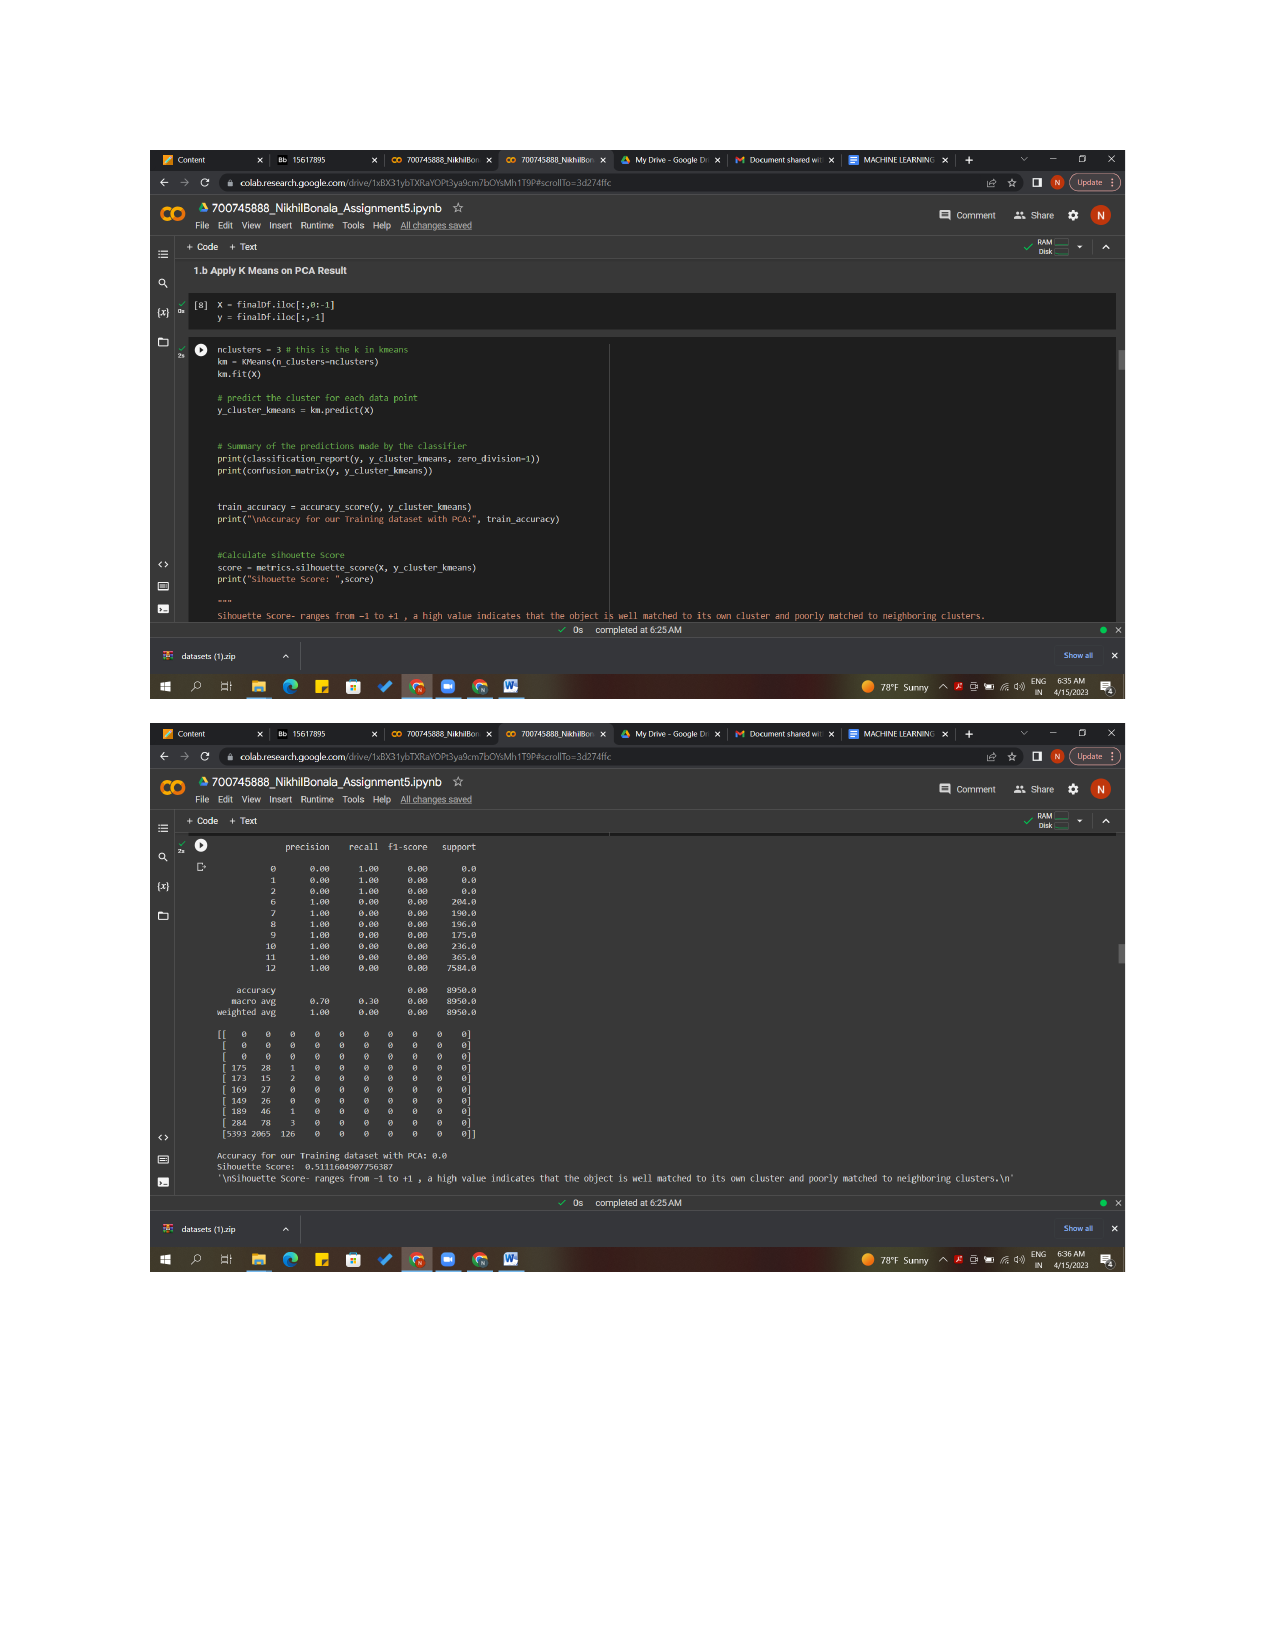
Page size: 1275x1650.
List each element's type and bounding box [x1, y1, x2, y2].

picture [150, 150, 1125, 699]
picture [150, 723, 1125, 1272]
